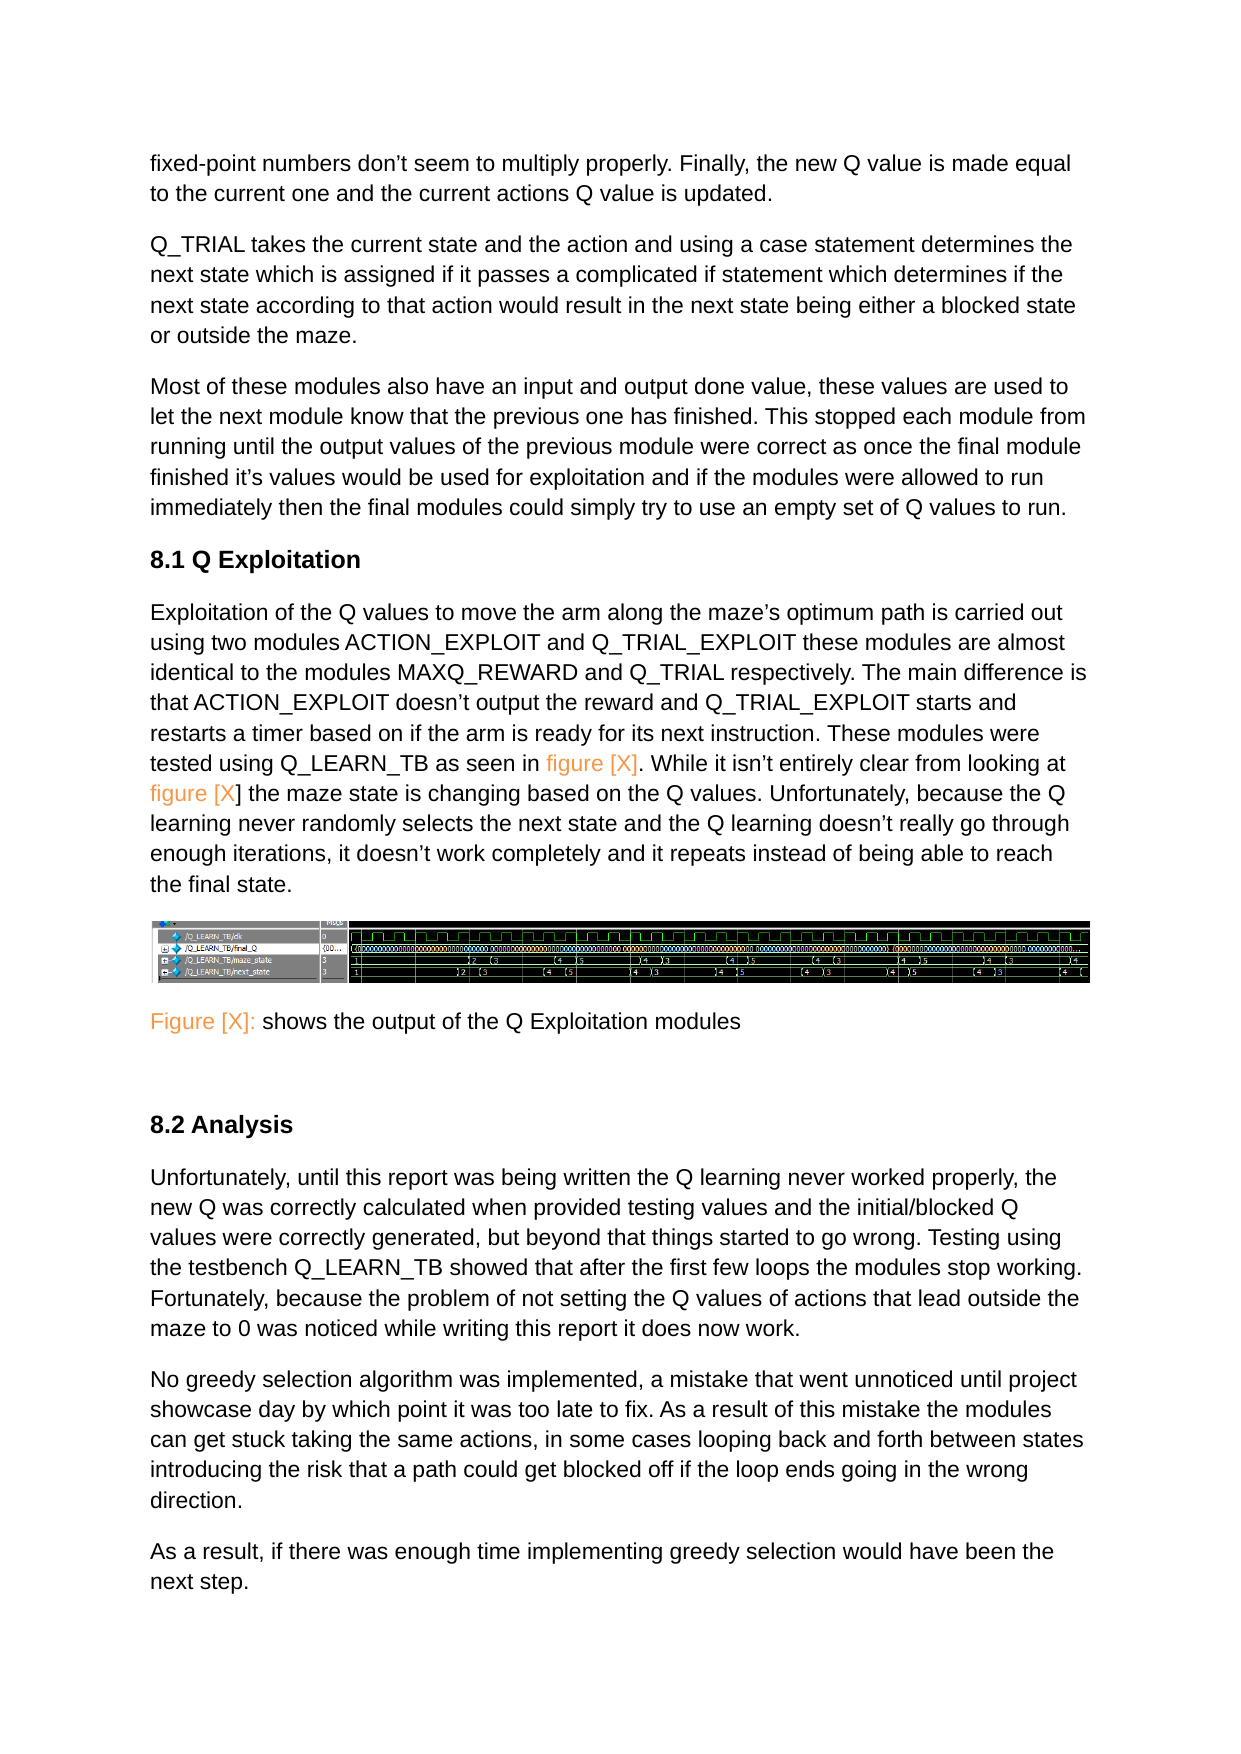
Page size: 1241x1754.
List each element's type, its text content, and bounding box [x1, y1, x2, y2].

text Q_TRIAL takes the current state and the action and using a case statement determines the next state which is assigned if it passes a complicated if statement which determines if the next state according to that action would result in the next state being either a blocked state or outside the maze. [150, 231, 1090, 348]
text Figure [X]: shows the output of the Q Exploitation modules [150, 1008, 1090, 1034]
text 8.2 Analysis [150, 1110, 1090, 1138]
text Most of these modules also have an input and output done value, these values are used to let the next module know that the previous one has finished. This stopped each module from running until the output values of the previous module were correct as once the final module finished it’s values would be used for exploitation and if the modules were allowed to run immediately then the final modules could simply try to use an empty set of Q values to run. [150, 373, 1090, 520]
text 8.1 Q Exploitation [150, 545, 1090, 573]
text Unfortunately, until this report was being written the Q learning never worked properly, the new Q was correctly calculated when provided testing values and the initial/blocked Q values were correctly generated, but beyond that things started to go wrong. Testing using the testbench Q_LEARN_TB showed that after the first few loops the modules stop working. Fortunately, because the problem of not setting the Q values of actions that lead outside the maze to 0 was noticed while writing this report it does now work. [150, 1164, 1090, 1341]
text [150, 150, 1090, 207]
text As a result, if there was enough time implementing greedy selection would have been the next step. [150, 1538, 1090, 1594]
text No greedy selection algorithm was implemented, a mistake that went unnoticed until project showcase day by which point it was too late to fix. As a result of this mistake the modules can get stuck taking the same actions, in some cases looping back and forth between states introducing the risk that a path could get blocked off if the loop ends going in the wrong direction. [150, 1366, 1090, 1513]
text Exploitation of the Q values to move the arm along the maze’s optimum path is carried out using two modules ACTION_EXPLOIT and Q_TRIAL_EXPLOIT these modules are almost identical to the modules MAXQ_REWARD and Q_TRIAL respectively. The main difference is that ACTION_EXPLOIT doesn’t output the reward and Q_TRIAL_EXPLOIT starts and restarts a timer based on if the arm is ready for its next instruction. These modules were tested using Q_LEARN_TB as seen in figure [X]. While it isn’t entirely clear from looking at figure [X] the maze state is changing based on the Q values. Unfortunately, because the Q learning never randomly selects the next state and the Q learning doesn’t really go through enough iterations, it doesn’t work completely and it repeats instead of being able to reach the final state. [150, 599, 1090, 897]
picture [150, 921, 1091, 983]
